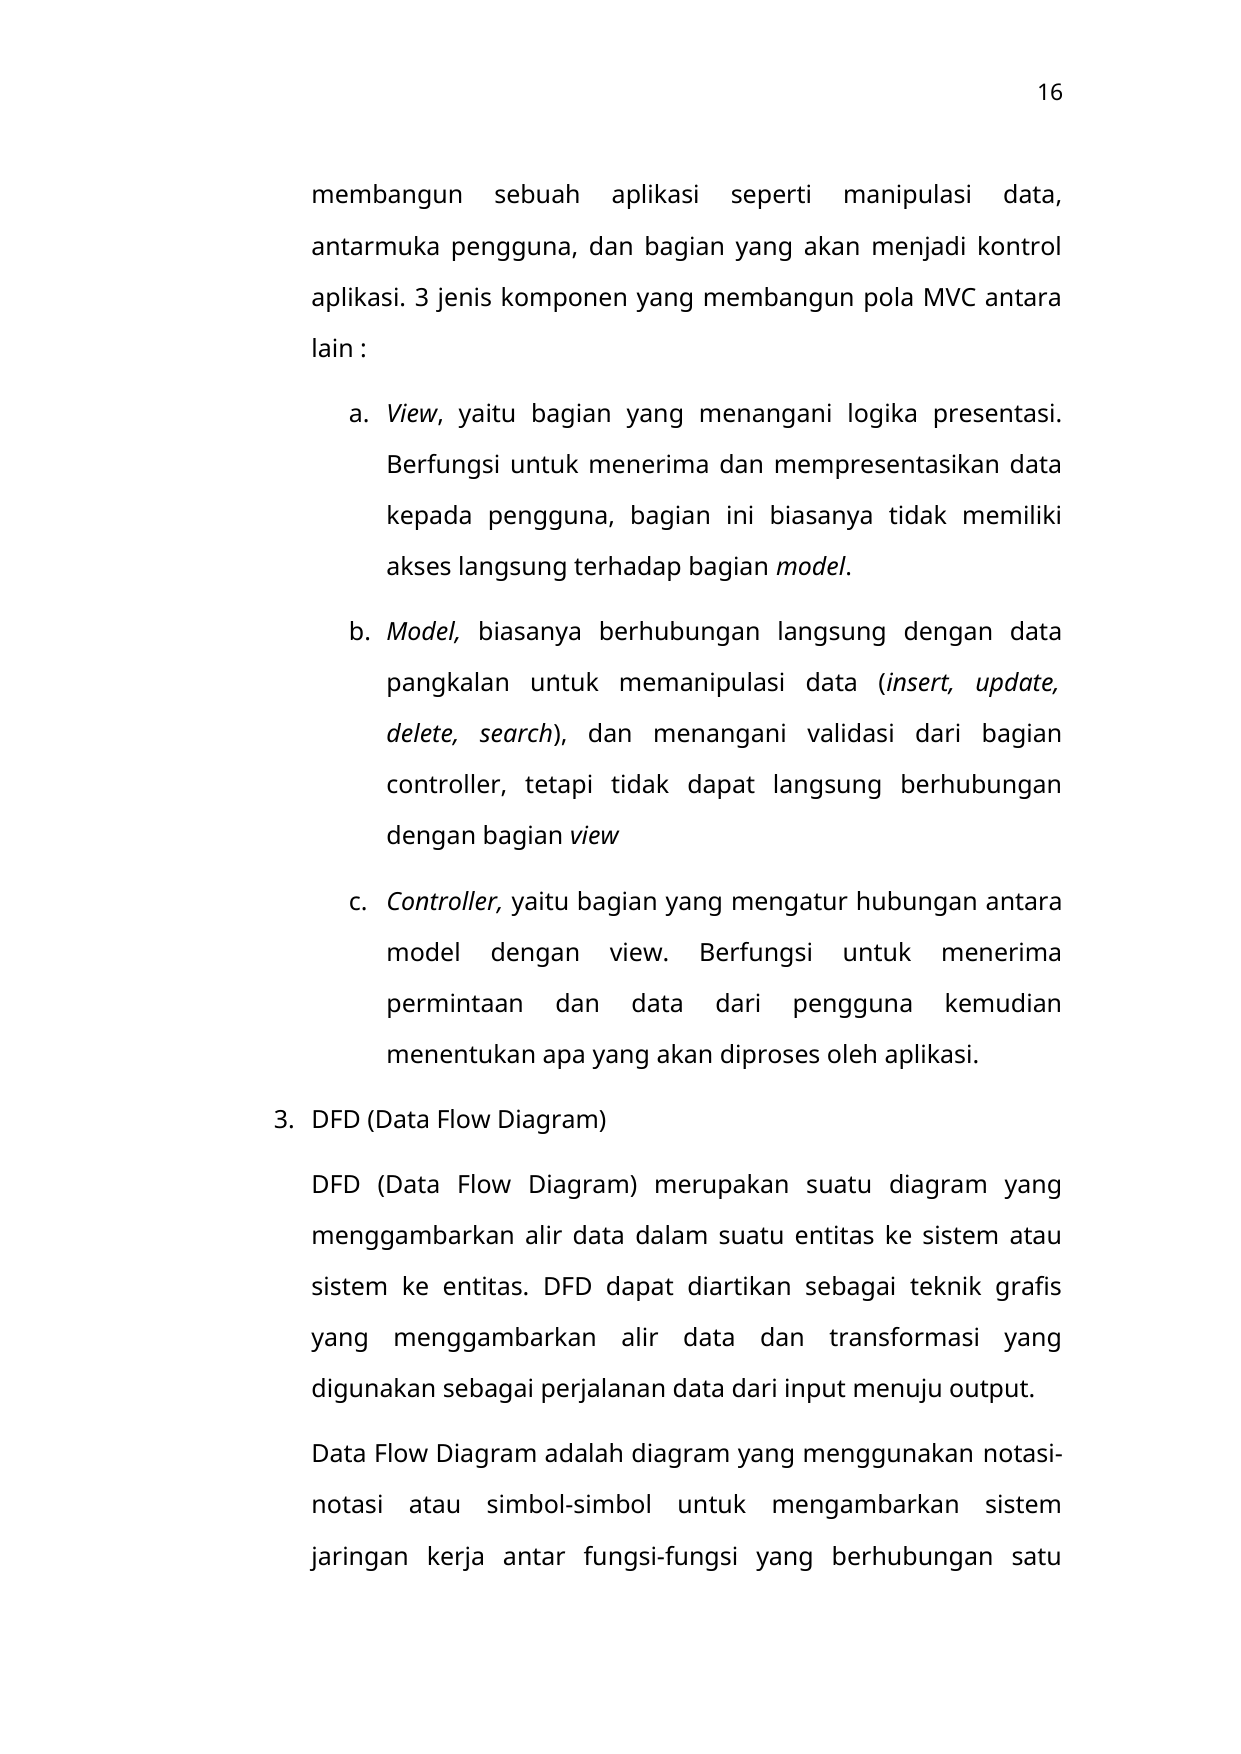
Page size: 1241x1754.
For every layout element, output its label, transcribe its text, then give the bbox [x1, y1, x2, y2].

list View, yaitu bagian yang menangani logika presentasi. Berfungsi untuk menerima dan mempresentasikan data kepada pengguna, bagian ini biasanya tidak memiliki akses langsung terhadap bagian model. [349, 396, 1063, 583]
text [311, 1436, 1063, 1572]
list DFD (Data Flow Diagram) [274, 1102, 1063, 1136]
text DFD (Data Flow Diagram) merupakan suatu diagram yang menggambarkan alir data dalam suatu entitas ke sistem atau sistem ke entitas. DFD dapat diartikan sebagai teknik grafis yang menggambarkan alir data dan transformasi yang digunakan sebagai perjalanan data dari input menuju output. [311, 1167, 1063, 1405]
list Model, biasanya berhubungan langsung dengan data pangkalan untuk memanipulasi data (insert, update, delete, search), dan menangani validasi dari bagian controller, tetapi tidak dapat langsung berhubungan dengan bagian view [349, 614, 1063, 852]
list Controller, yaitu bagian yang mengatur hubungan antara model dengan view. Berfungsi untuk menerima permintaan dan data dari pengguna kemudian menentukan apa yang akan diproses oleh aplikasi. [349, 883, 1063, 1070]
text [311, 177, 1063, 364]
